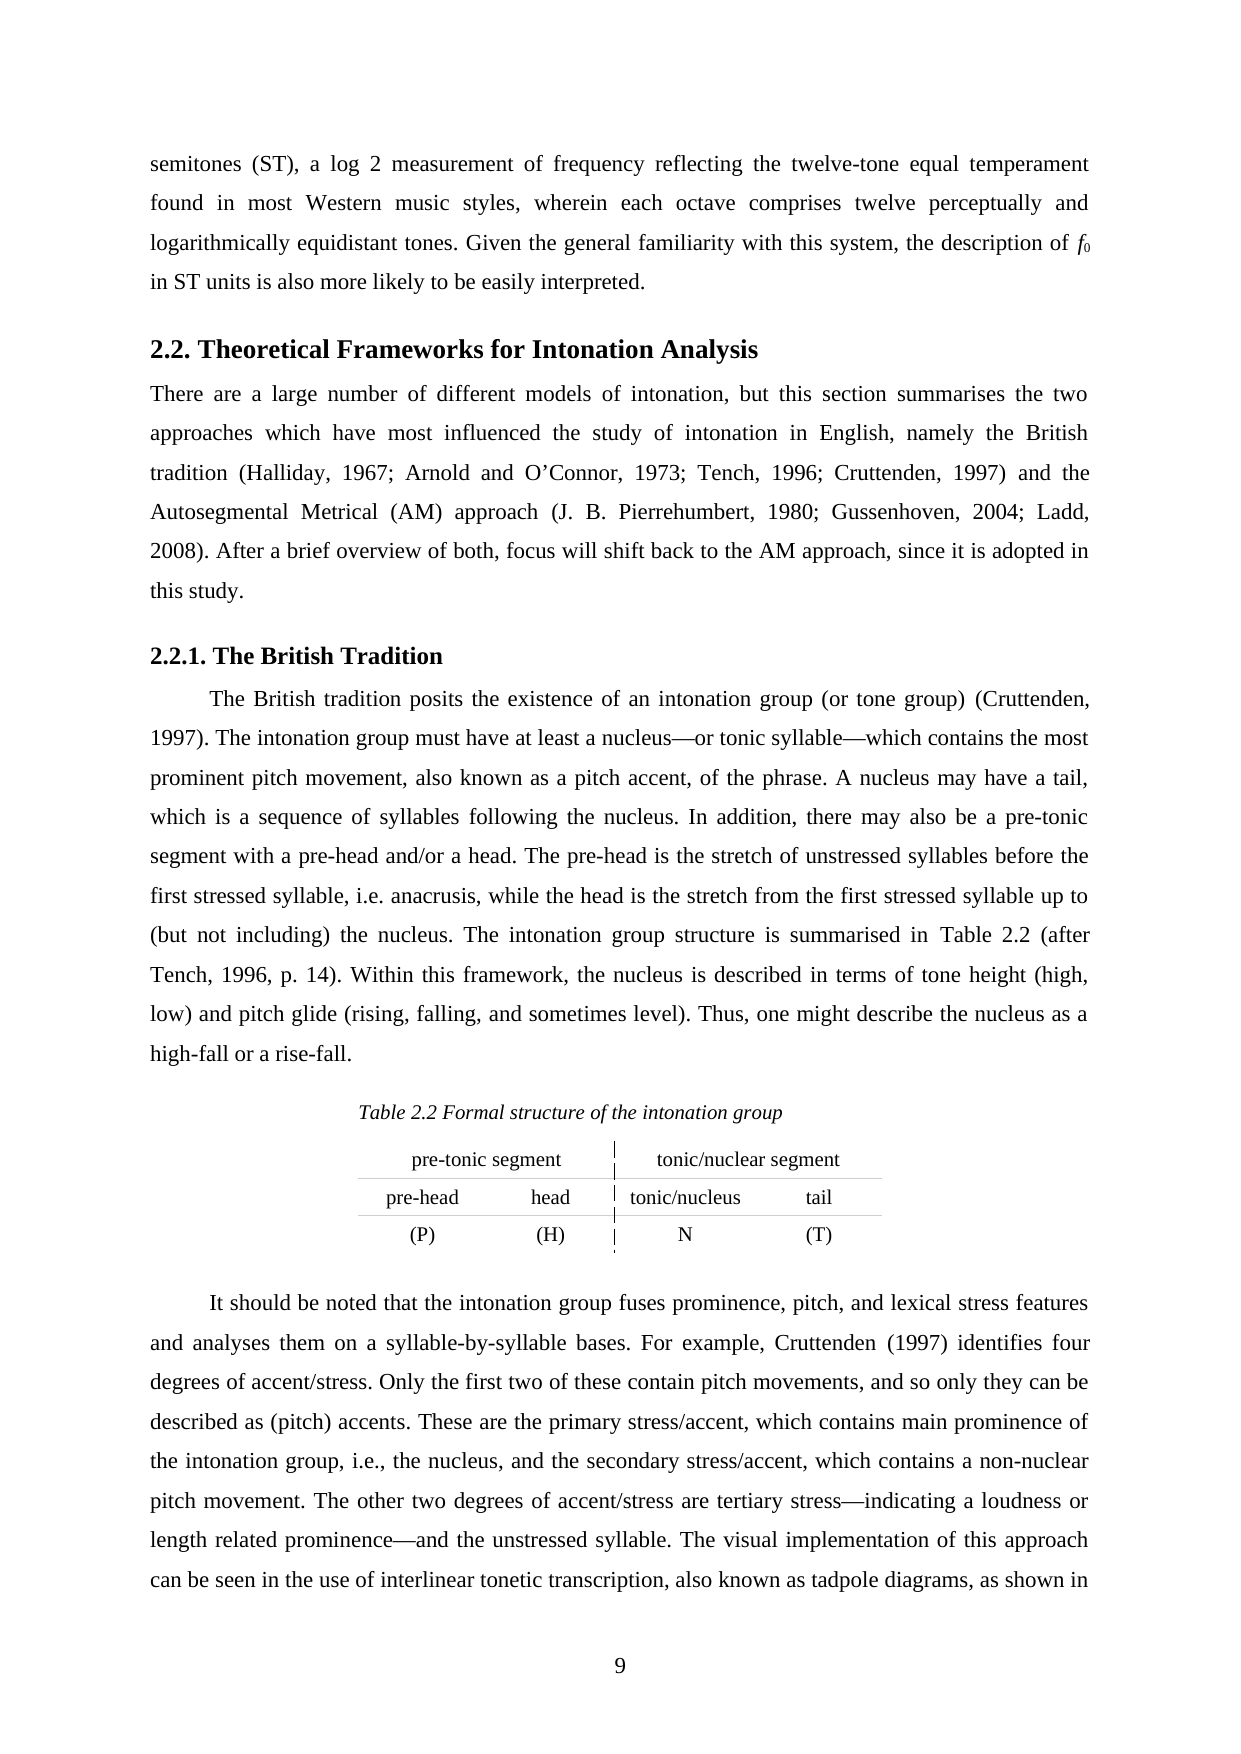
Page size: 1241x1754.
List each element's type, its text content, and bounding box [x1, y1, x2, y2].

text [150, 150, 1090, 295]
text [150, 1289, 1090, 1592]
text There are a large number of different models of intonation, but this section summarises the two approaches which have most influenced the study of intonation in English, namely the British tradition (Halliday, 1967; Arnold and O’Connor, 1973; Tench, 1996; Cruttenden, 1997) and the Autosegmental Metrical (AM) approach (J. B. Pierrehumbert, 1980; Gussenhoven, 2004; Ladd, 2008). After a brief overview of both, focus will shift back to the AM approach, since it is adopted in this study. [150, 379, 1090, 603]
subtitle The British Tradition [150, 641, 1090, 670]
subtitle Theoretical Frameworks for Intonation Analysis [150, 333, 1090, 364]
